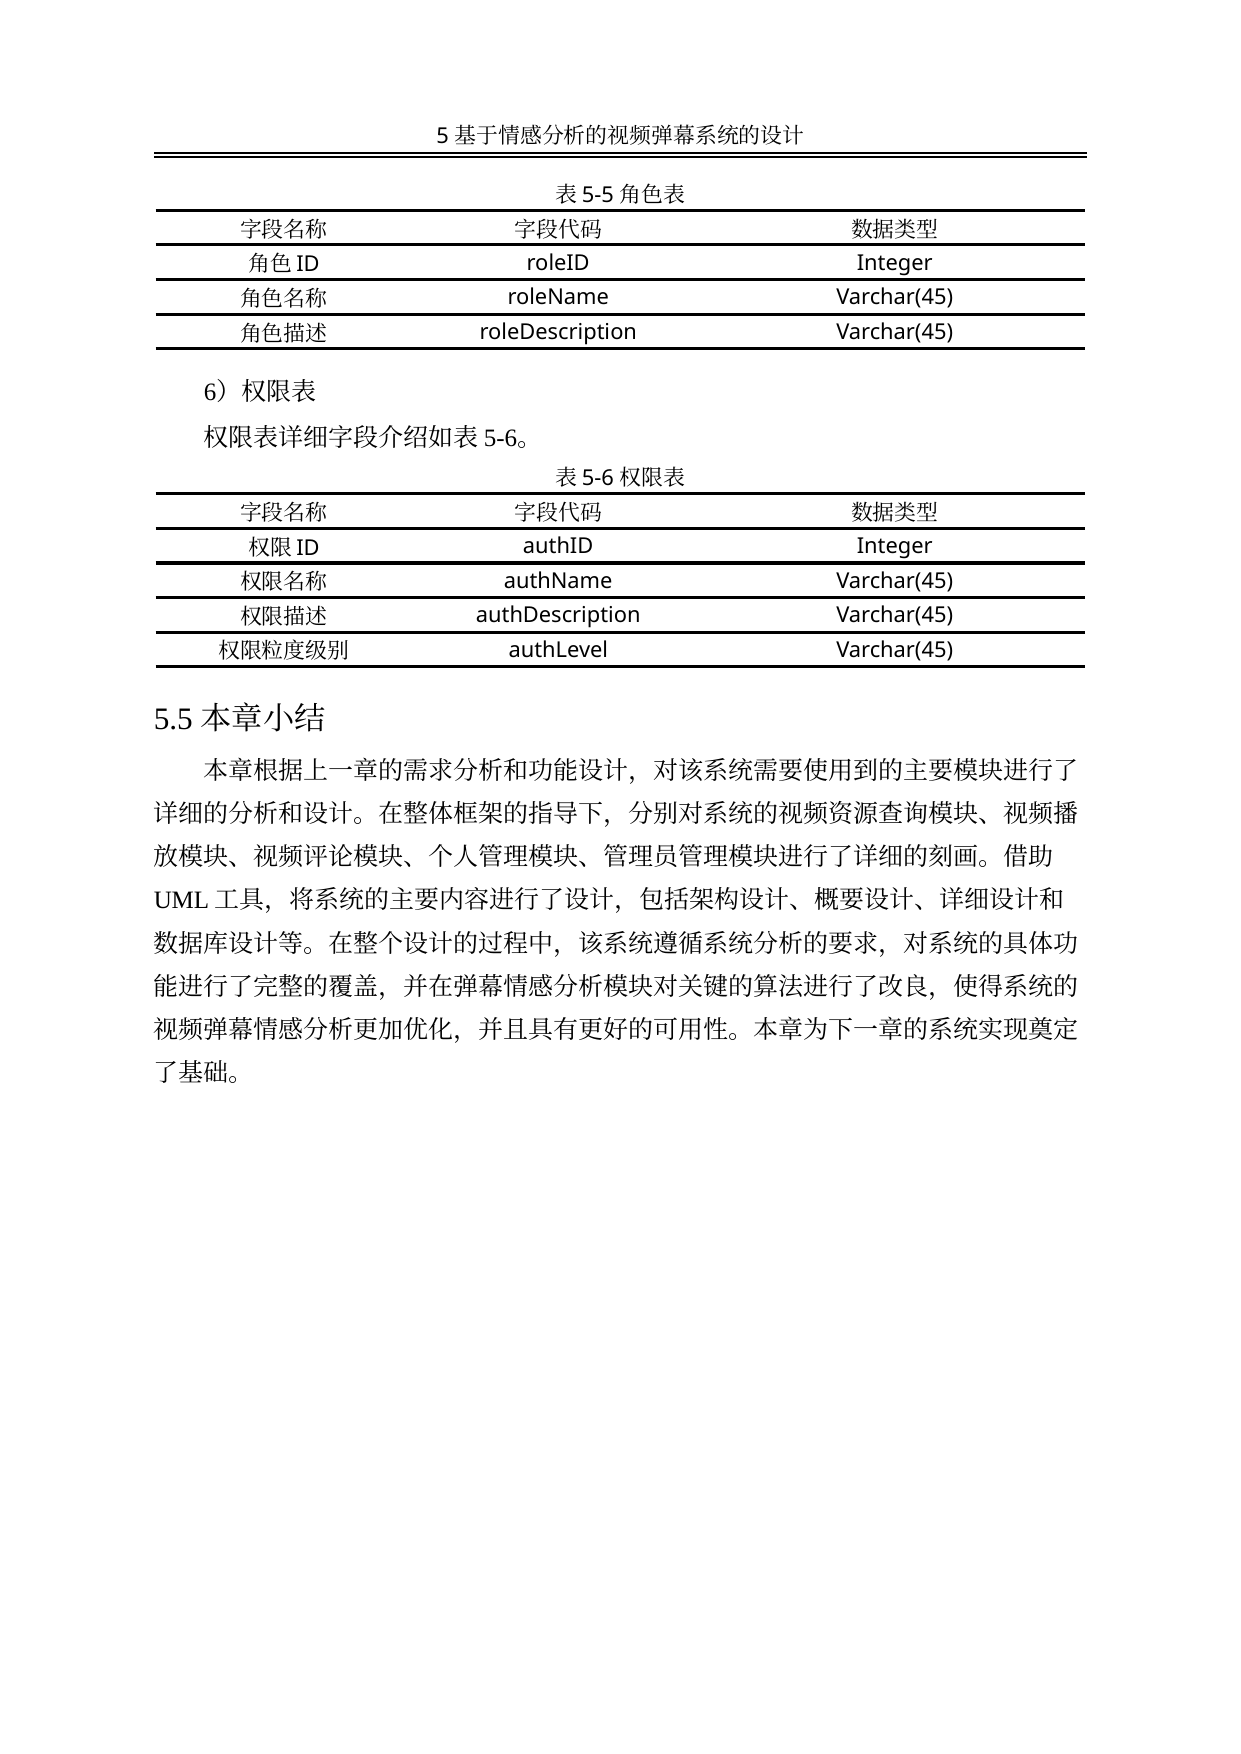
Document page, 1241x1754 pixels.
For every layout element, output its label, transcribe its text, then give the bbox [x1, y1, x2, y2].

text 6）权限表 [153, 371, 1087, 407]
table_cell Varchar(45) [705, 316, 1085, 347]
table_cell Integer [705, 530, 1085, 561]
table_cell Integer [705, 246, 1085, 278]
table_cell authLevel [412, 634, 704, 665]
table_header 数据类型 [705, 495, 1085, 527]
table_cell authID [412, 530, 704, 561]
table_cell roleName [412, 281, 704, 313]
table_cell authName [412, 565, 704, 596]
table_cell 权限ID [156, 530, 412, 561]
table_cell roleID [412, 246, 704, 278]
table_cell Varchar(45) [705, 281, 1085, 313]
table_cell Varchar(45) [705, 565, 1085, 596]
table_header 数据类型 [705, 212, 1085, 243]
subtitle 5.5 本章小结 [153, 693, 1087, 738]
text 本章根据上一章的需求分析和功能设计，对该系统需要使用到的主要模块进行了详细的分析和设计。在整体框架的指导下，分别对系统的视频资源查询模块、视频播放模块、视频评论模块、个人管理模块、管理员管理模块进行了详细的刻画。借助UML工具，将系统的主要内容进行了设计，包括架构设计、概要设计、详细设计和数据库设计等。在整个设计的过程中，该系统遵循系统分析的要求，对系统的具体功能进行了完整的覆盖，并在弹幕情感分析模块对关键的算法进行了改良，使得系统的视频弹幕情感分析更加优化，并且具有更好的可用性。本章为下一章的系统实现奠定了基础。 [153, 751, 1087, 1088]
table_header 字段名称 [156, 495, 412, 527]
table_header 字段名称 [156, 212, 412, 243]
table_cell Varchar(45) [705, 634, 1085, 665]
table_cell 角色描述 [156, 316, 412, 347]
text 表5-6 权限表 [153, 461, 1087, 492]
table_cell 角色名称 [156, 281, 412, 313]
text 表5-5 角色表 [153, 177, 1087, 209]
table_cell Varchar(45) [705, 599, 1085, 631]
table_cell 权限名称 [156, 565, 412, 596]
table_cell authDescription [412, 599, 704, 631]
table_cell 角色ID [156, 246, 412, 278]
table_cell 权限描述 [156, 599, 412, 631]
table_header 字段代码 [412, 495, 704, 527]
table_header 字段代码 [412, 212, 704, 243]
table_cell 权限粒度级别 [156, 634, 412, 665]
table_cell roleDescription [412, 316, 704, 347]
text 权限表详细字段介绍如表5-6。 [153, 417, 1087, 453]
